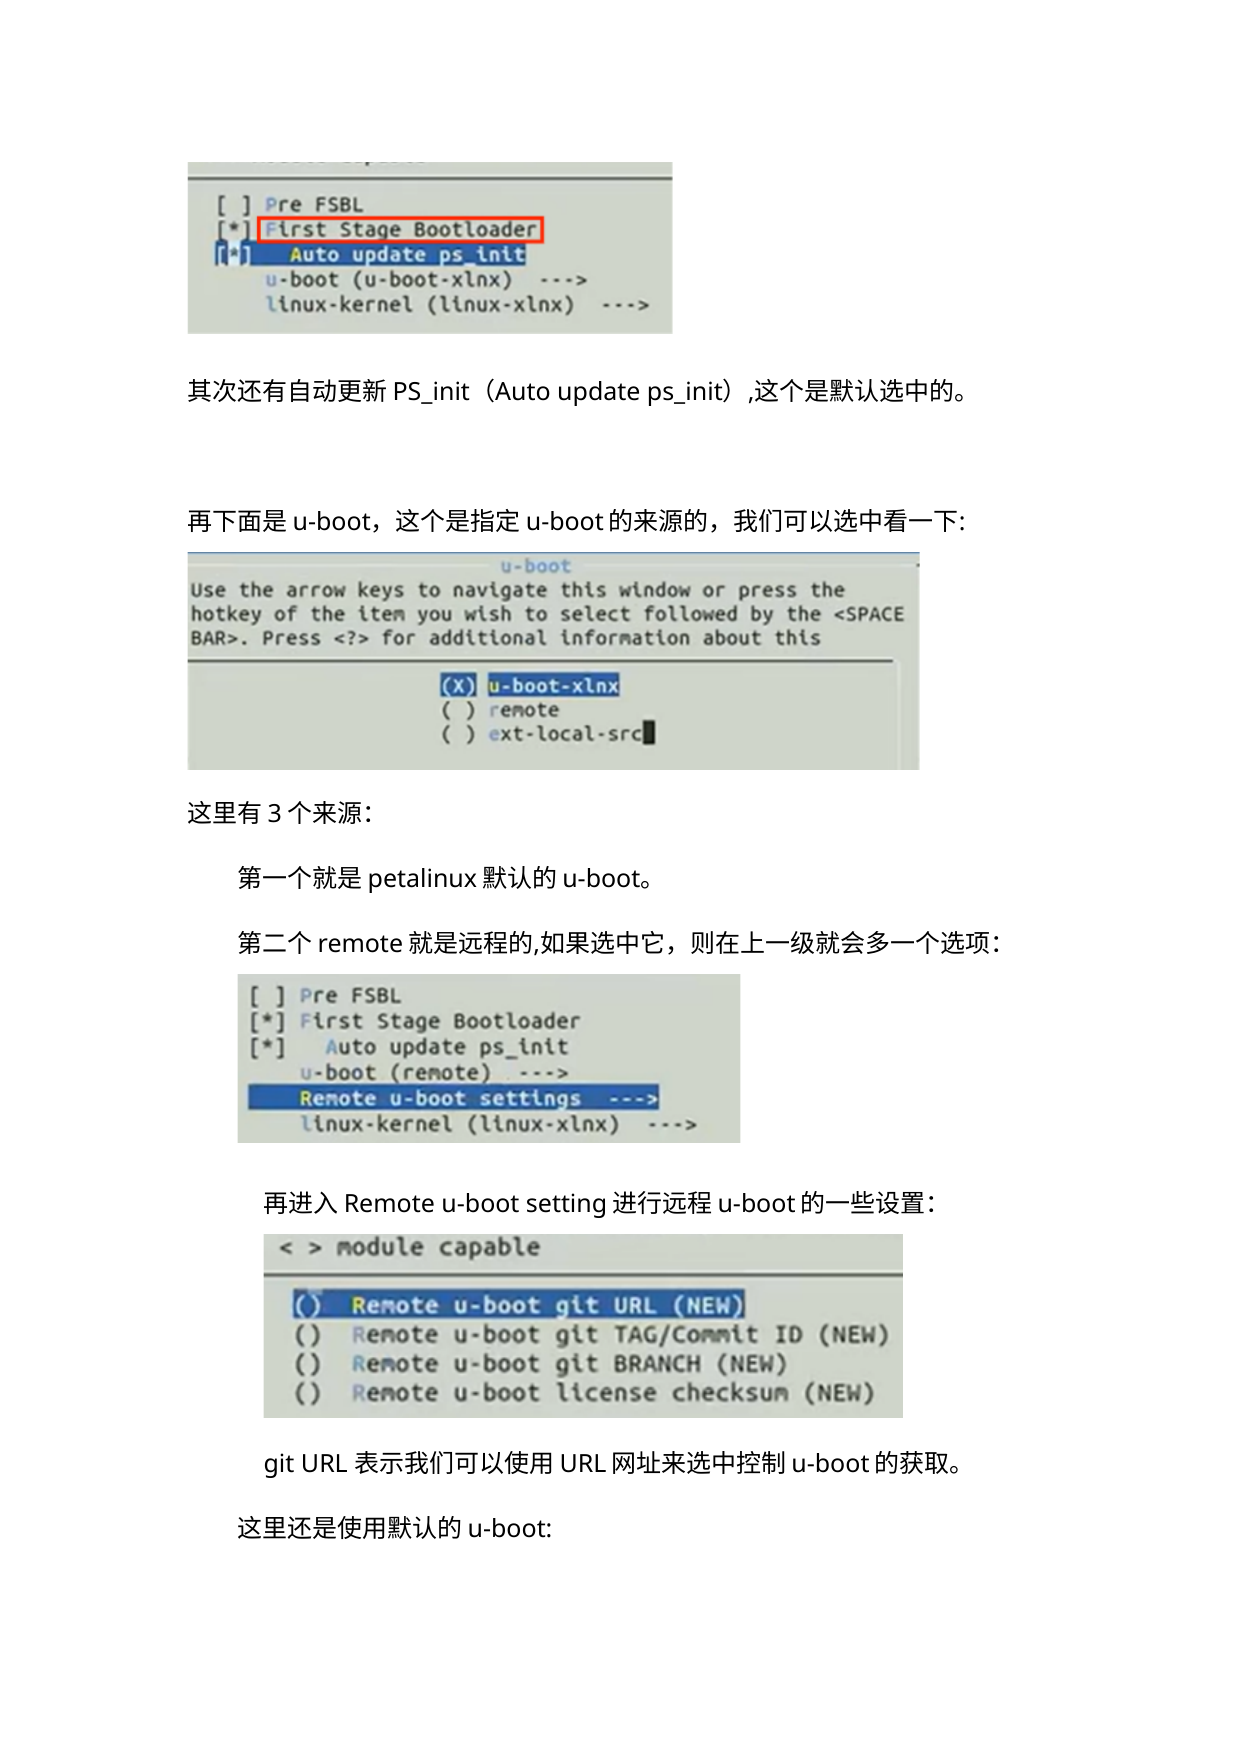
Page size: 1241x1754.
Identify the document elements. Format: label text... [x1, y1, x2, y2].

list 再下面是u-boot，这个是指定u-boot的来源的，我们可以选中看一下: [187, 487, 1053, 552]
list 这里有3个来源： [187, 779, 1053, 844]
list 第二个remote就是远程的,如果选中它，则在上一级就会多一个选项： [187, 909, 1053, 974]
picture [237, 974, 741, 1143]
picture [187, 552, 920, 770]
picture [263, 1234, 903, 1418]
list 第一个就是petalinux默认的u-boot。 [187, 844, 1053, 909]
list git URL 表示我们可以使用URL网址来选中控制u-boot的获取。 [187, 1429, 1053, 1494]
list 其次还有自动更新PS_init（Auto update ps_init）,这个是默认选中的。 [187, 357, 1053, 422]
picture [187, 162, 673, 334]
list 再进入Remote u-boot setting进行远程u-boot的一些设置： [187, 1169, 1053, 1234]
list 这里还是使用默认的u-boot: [187, 1494, 1053, 1559]
